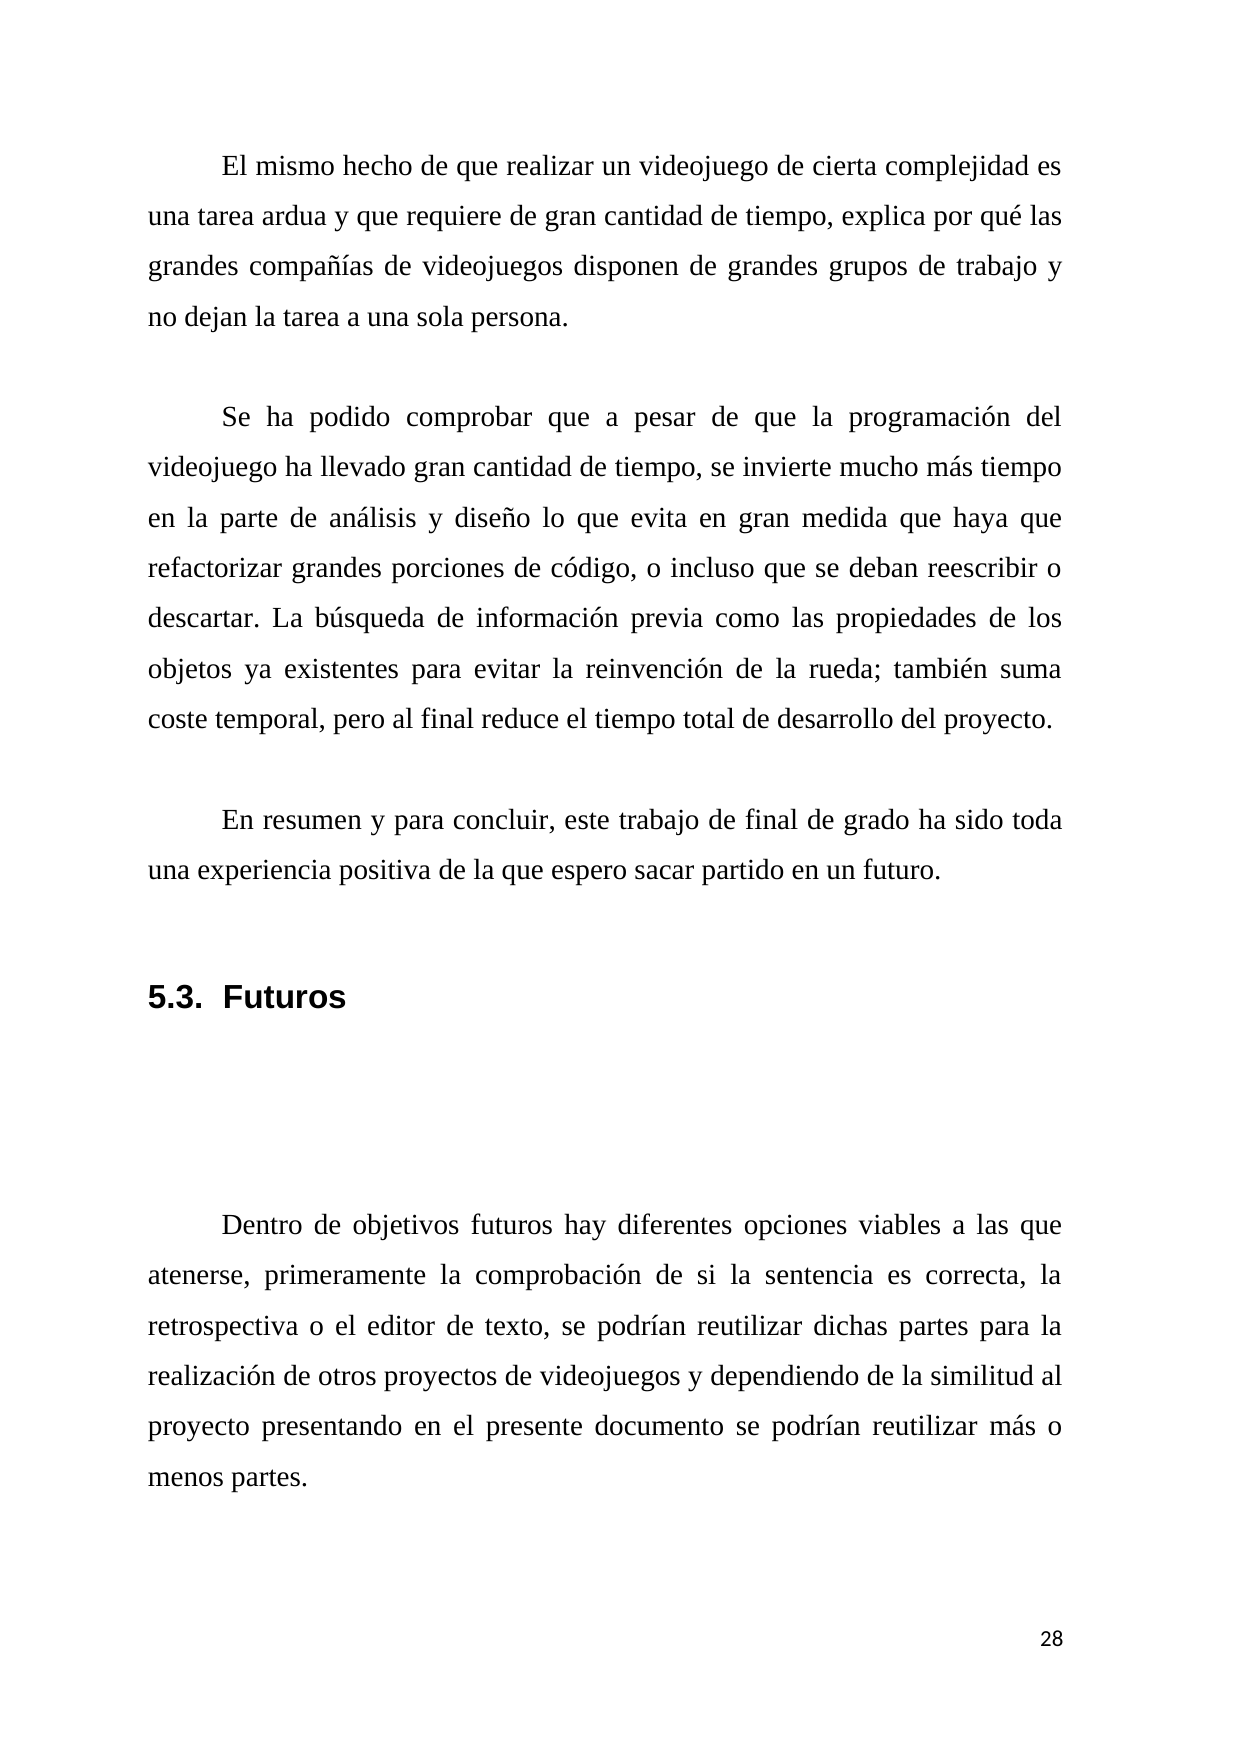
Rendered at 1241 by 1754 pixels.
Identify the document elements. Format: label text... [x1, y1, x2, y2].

text Se ha podido comprobar que a pesar de que la programación del videojuego ha llevado gran cantidad de tiempo, se invierte mucho más tiempo en la parte de análisis y diseño lo que evita en gran medida que haya que refactorizar grandes porciones de código, o incluso que se deban reescribir o descartar. La búsqueda de información previa como las propiedades de los objetos ya existentes para evitar la reinvención de la rueda; también suma coste temporal, pero al final reduce el tiempo total de desarrollo del proyecto. [148, 399, 1063, 735]
text En resumen y para concluir, este trabajo de final de grado ha sido toda una experiencia positiva de la que espero sacar partido en un futuro. [148, 802, 1063, 886]
text Dentro de objetivos futuros hay diferentes opciones viables a las que atenerse, primeramente la comprobación de si la sentencia es correcta, la retrospectiva o el editor de texto, se podrían reutilizar dichas partes para la realización de otros proyectos de videojuegos y dependiendo de la similitud al proyecto presentando en el presente documento se podrían reutilizar más o menos partes. [148, 1207, 1063, 1492]
list Futuros [148, 977, 1063, 1015]
text El mismo hecho de que realizar un videojuego de cierta complejidad es una tarea ardua y que requiere de gran cantidad de tiempo, explica por qué las grandes compañías de videojuegos disponen de grandes grupos de trabajo y no dejan la tarea a una sola persona. [148, 148, 1063, 332]
